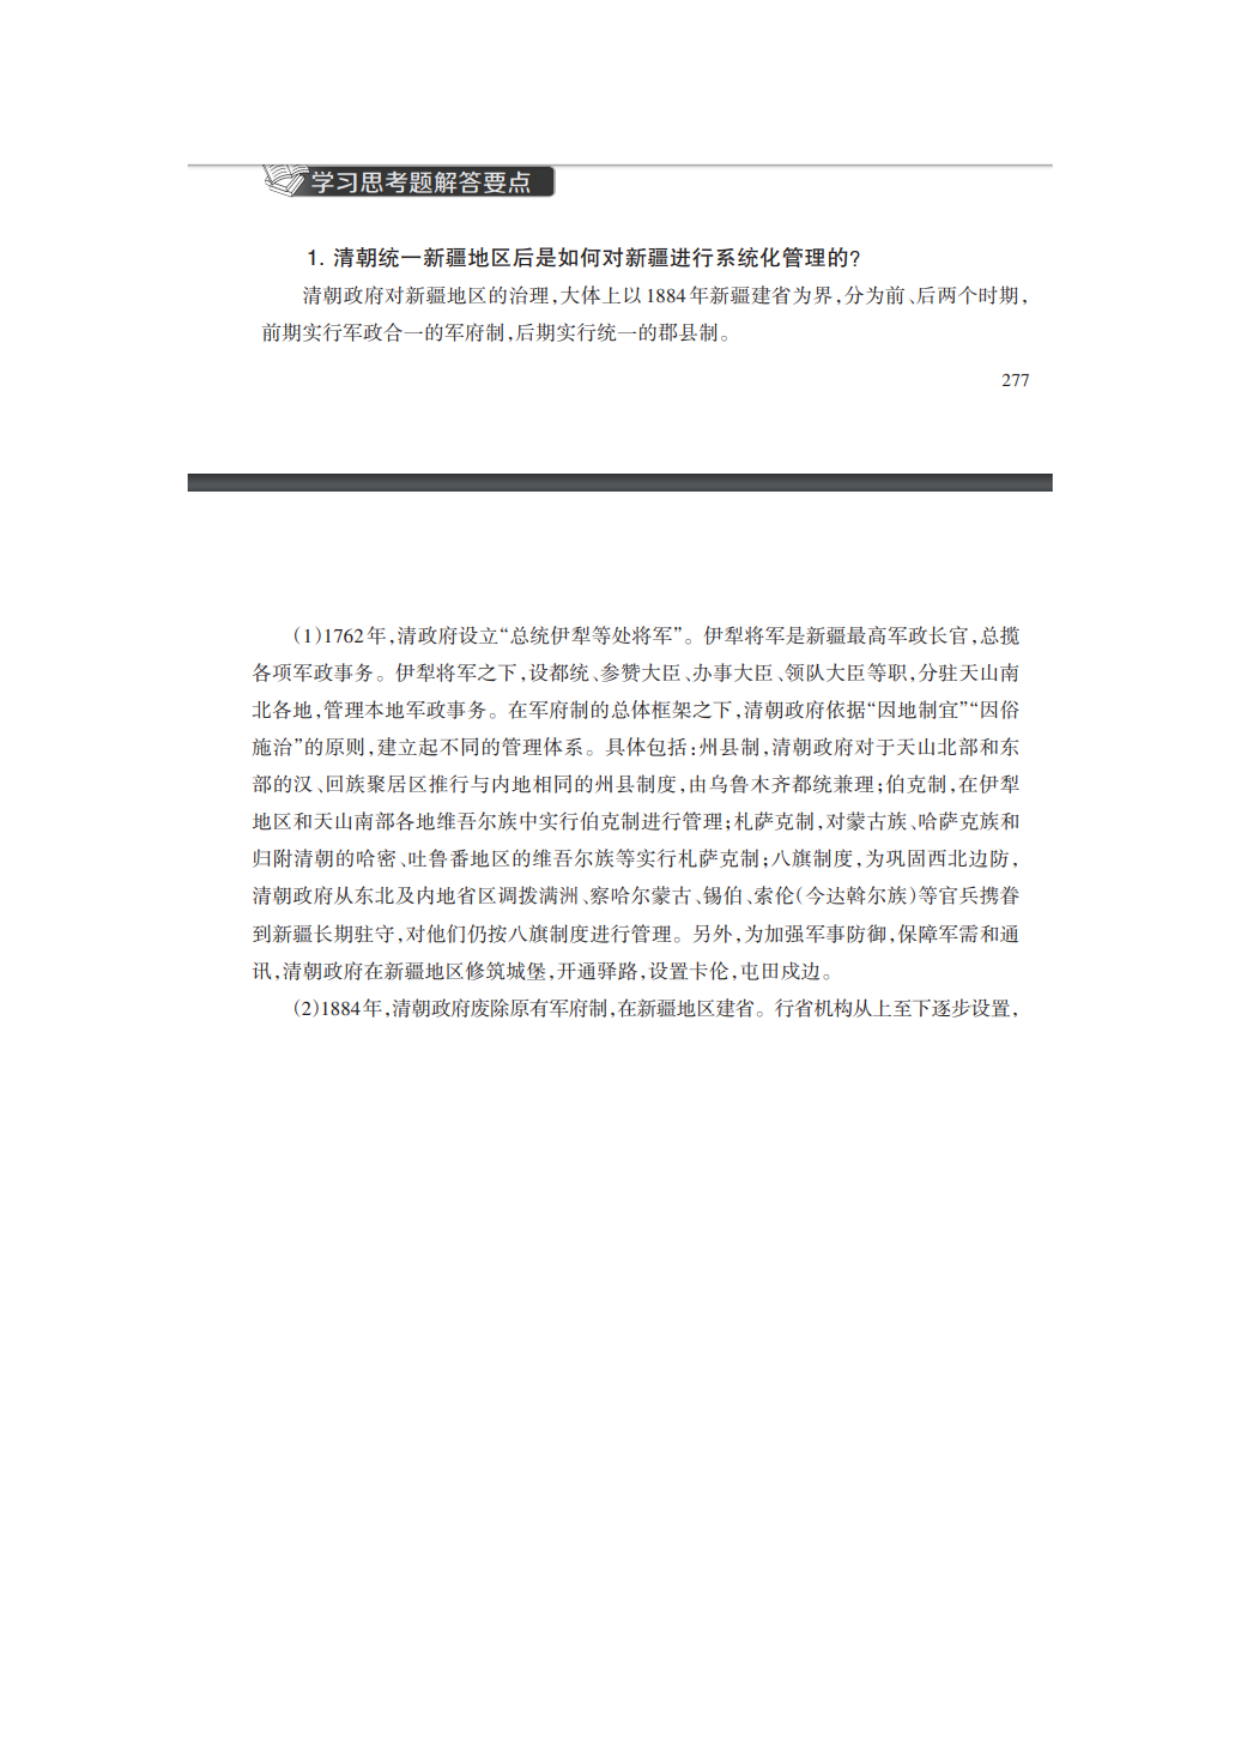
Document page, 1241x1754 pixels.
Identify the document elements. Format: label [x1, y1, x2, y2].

picture [187, 162, 1053, 1026]
